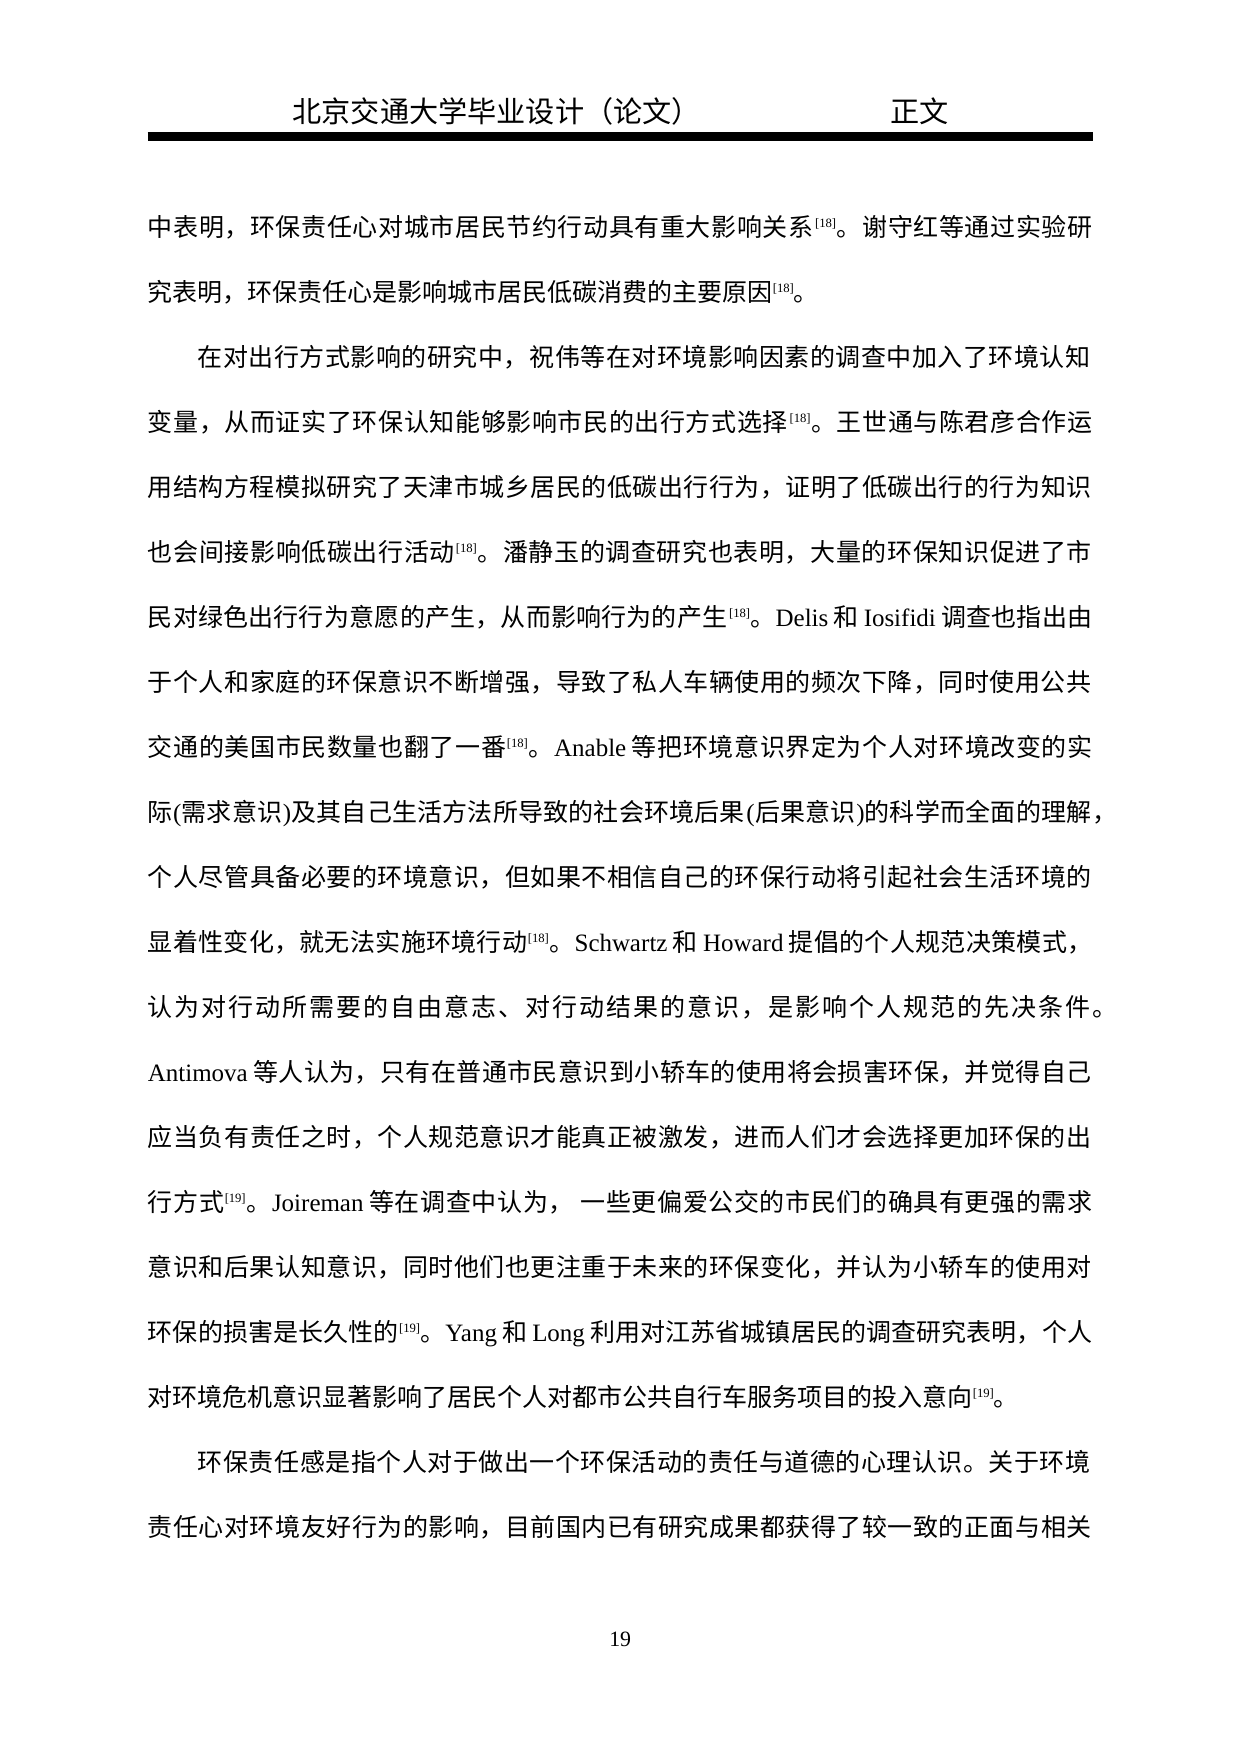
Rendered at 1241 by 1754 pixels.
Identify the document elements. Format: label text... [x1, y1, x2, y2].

text 在对出行方式影响的研究中，祝伟等在对环境影响因素的调查中加入了环境认知变量，从而证实了环保认知能够影响市民的出行方式选择[19]。王世通与陈君彦合作运用结构方程模拟研究了天津市城乡居民的低碳出行行为，证明了低碳出行的行为知识也会间接影响低碳出行活动[19]。潘静玉的调查研究也表明，大量的环保知识促进了市民对绿色出行行为意愿的产生，从而影响行为的产生[19]。Delis和Iosifidi调查也指出由于个人和家庭的环保意识不断增强，导致了私人车辆使用的频次下降，同时使用公共交通的美国市民数量也翻了一番[19]。Anable等把环境意识界定为个人对环境改变的实际(需求意识)及其自己生活方法所导致的社会环境后果(后果意识)的科学而全面的理解，个人尽管具备必要的环境意识，但如果不相信自己的环保行动将引起社会生活环境的显着性变化，就无法实施环境行动[19]。Schwartz和Howard提倡的个人规范决策模式，认为对行动所需要的自由意志、对行动结果的意识，是影响个人规范的先决条件。Antimova等人认为，只有在普通市民意识到小轿车的使用将会损害环保，并觉得自己应当负有责任之时，个人规范意识才能真正被激发，进而人们才会选择更加环保的出行方式[19]。Joireman等在调查中认为， 一些更偏爱公交的市民们的确具有更强的需求意识和后果认知意识，同时他们也更注重于未来的环保变化，并认为小轿车的使用对环保的损害是长久性的[19]。Yang和Long利用对江苏省城镇居民的调查研究表明，个人对环境危机意识显著影响了居民个人对都市公共自行车服务项目的投入意向[19]。 [148, 323, 1092, 1428]
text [148, 1428, 1092, 1558]
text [148, 193, 1092, 323]
